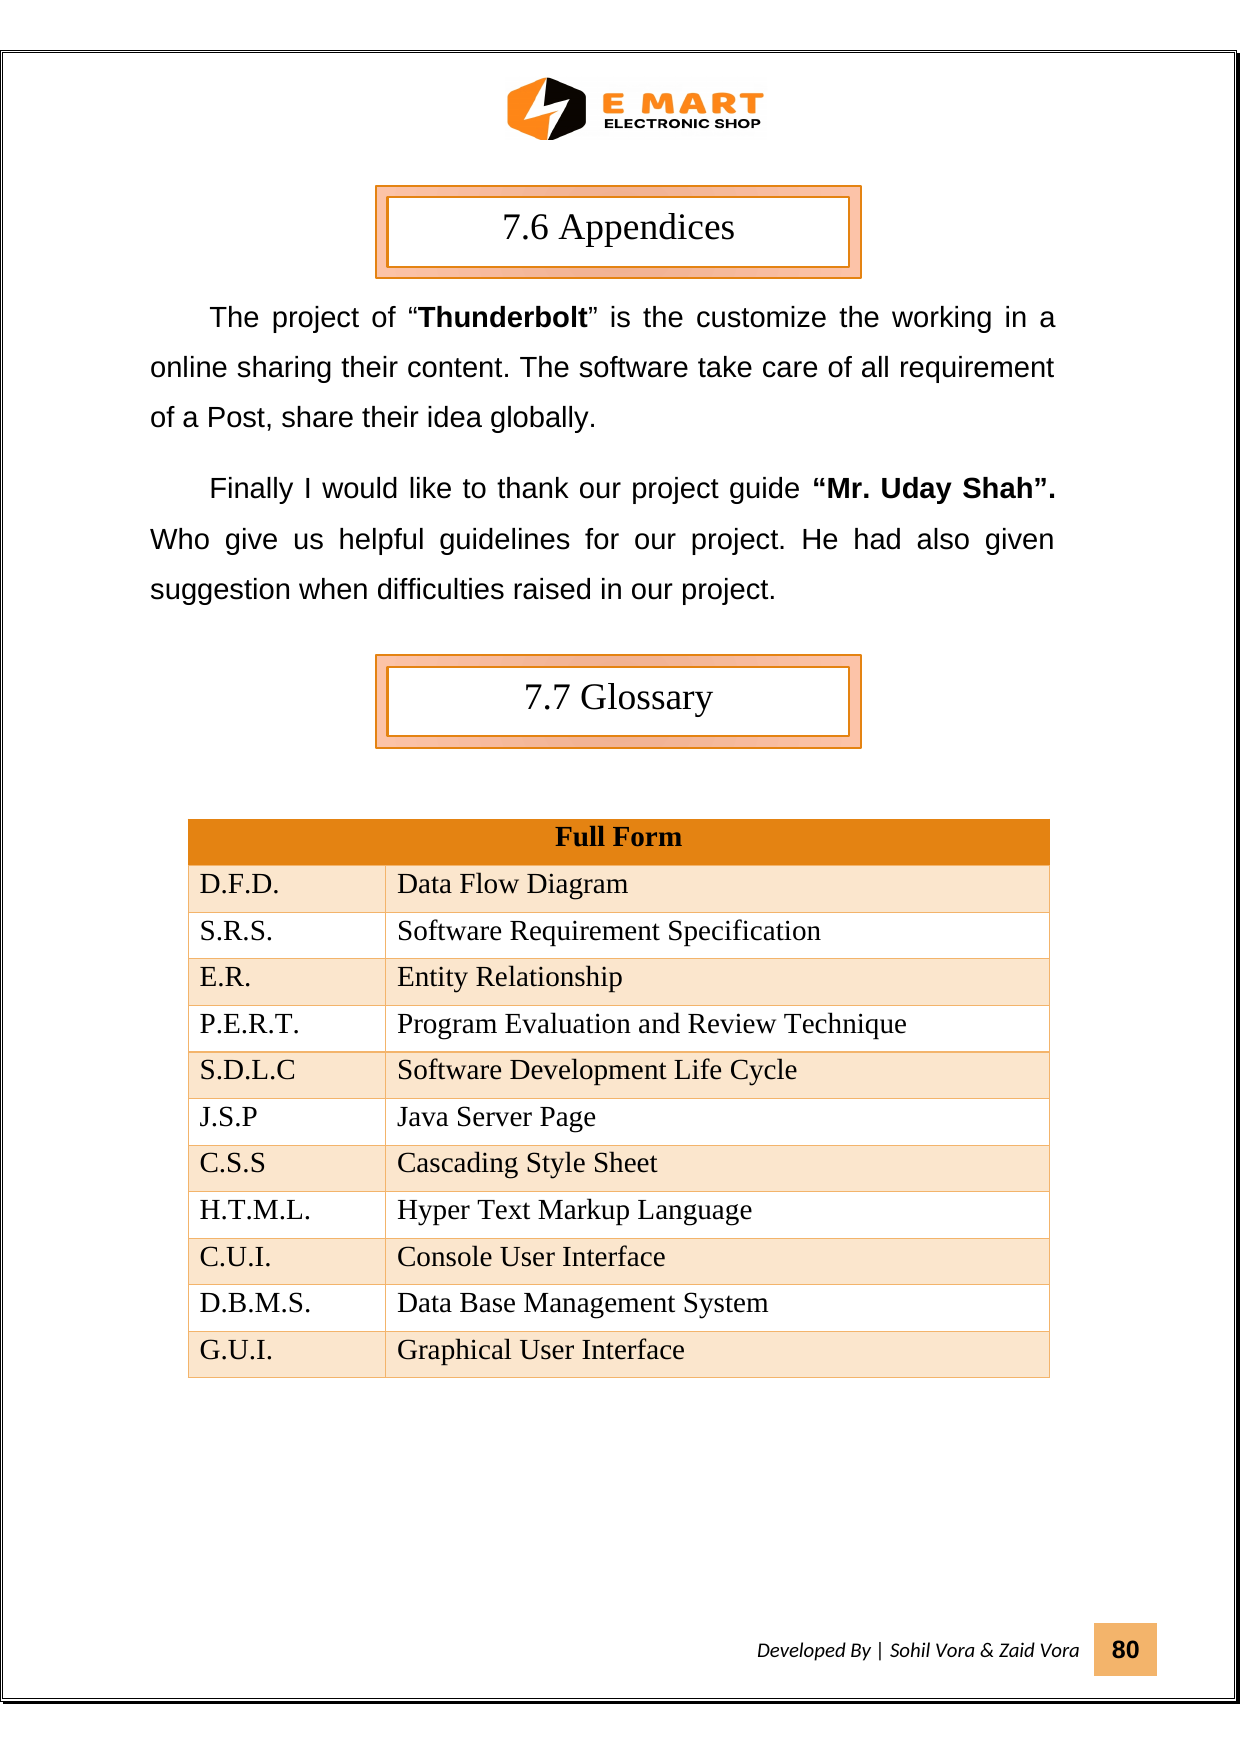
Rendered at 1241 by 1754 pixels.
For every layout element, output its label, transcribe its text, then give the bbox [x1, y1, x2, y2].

table_cell D.B.M.S. [189, 1285, 385, 1331]
table_cell Graphical User Interface [386, 1332, 1049, 1377]
table_header Full Form [189, 820, 1049, 865]
table_cell Hyper Text Markup Language [386, 1192, 1049, 1238]
table_cell S.D.L.C [189, 1053, 385, 1098]
table_cell Software Development Life Cycle [386, 1053, 1049, 1098]
table_cell C.U.I. [189, 1239, 385, 1284]
table_cell J.S.P [189, 1099, 385, 1144]
table_cell H.T.M.L. [189, 1192, 385, 1238]
table_cell G.U.I. [189, 1332, 385, 1377]
table_cell D.F.D. [189, 866, 385, 912]
table_cell Program Evaluation and Review Technique [386, 1006, 1049, 1051]
text Finally I would like to thank our project guide “Mr. Uday Shah”. Who give us helpful guidelines for our project. He had also given suggestion when difficulties raised in our project. [150, 471, 1056, 606]
text The project of “Thunderbolt” is the customize the working in a online sharing their content. The software take care of all requirement of a Post, share their idea globally. [150, 299, 1056, 434]
table_cell C.S.S [189, 1146, 385, 1191]
table_cell Java Server Page [386, 1099, 1049, 1144]
table_cell E.R. [189, 959, 385, 1005]
table_cell Entity Relationship [386, 959, 1049, 1005]
table_cell Cascading Style Sheet [386, 1146, 1049, 1191]
table_cell S.R.S. [189, 913, 385, 958]
table_cell Software Requirement Specification [386, 913, 1049, 958]
table_cell Data Flow Diagram [386, 866, 1049, 912]
picture [504, 76, 767, 139]
table_cell Data Base Management System [386, 1285, 1049, 1331]
table_cell Console User Interface [386, 1239, 1049, 1284]
table_cell P.E.R.T. [189, 1006, 385, 1051]
